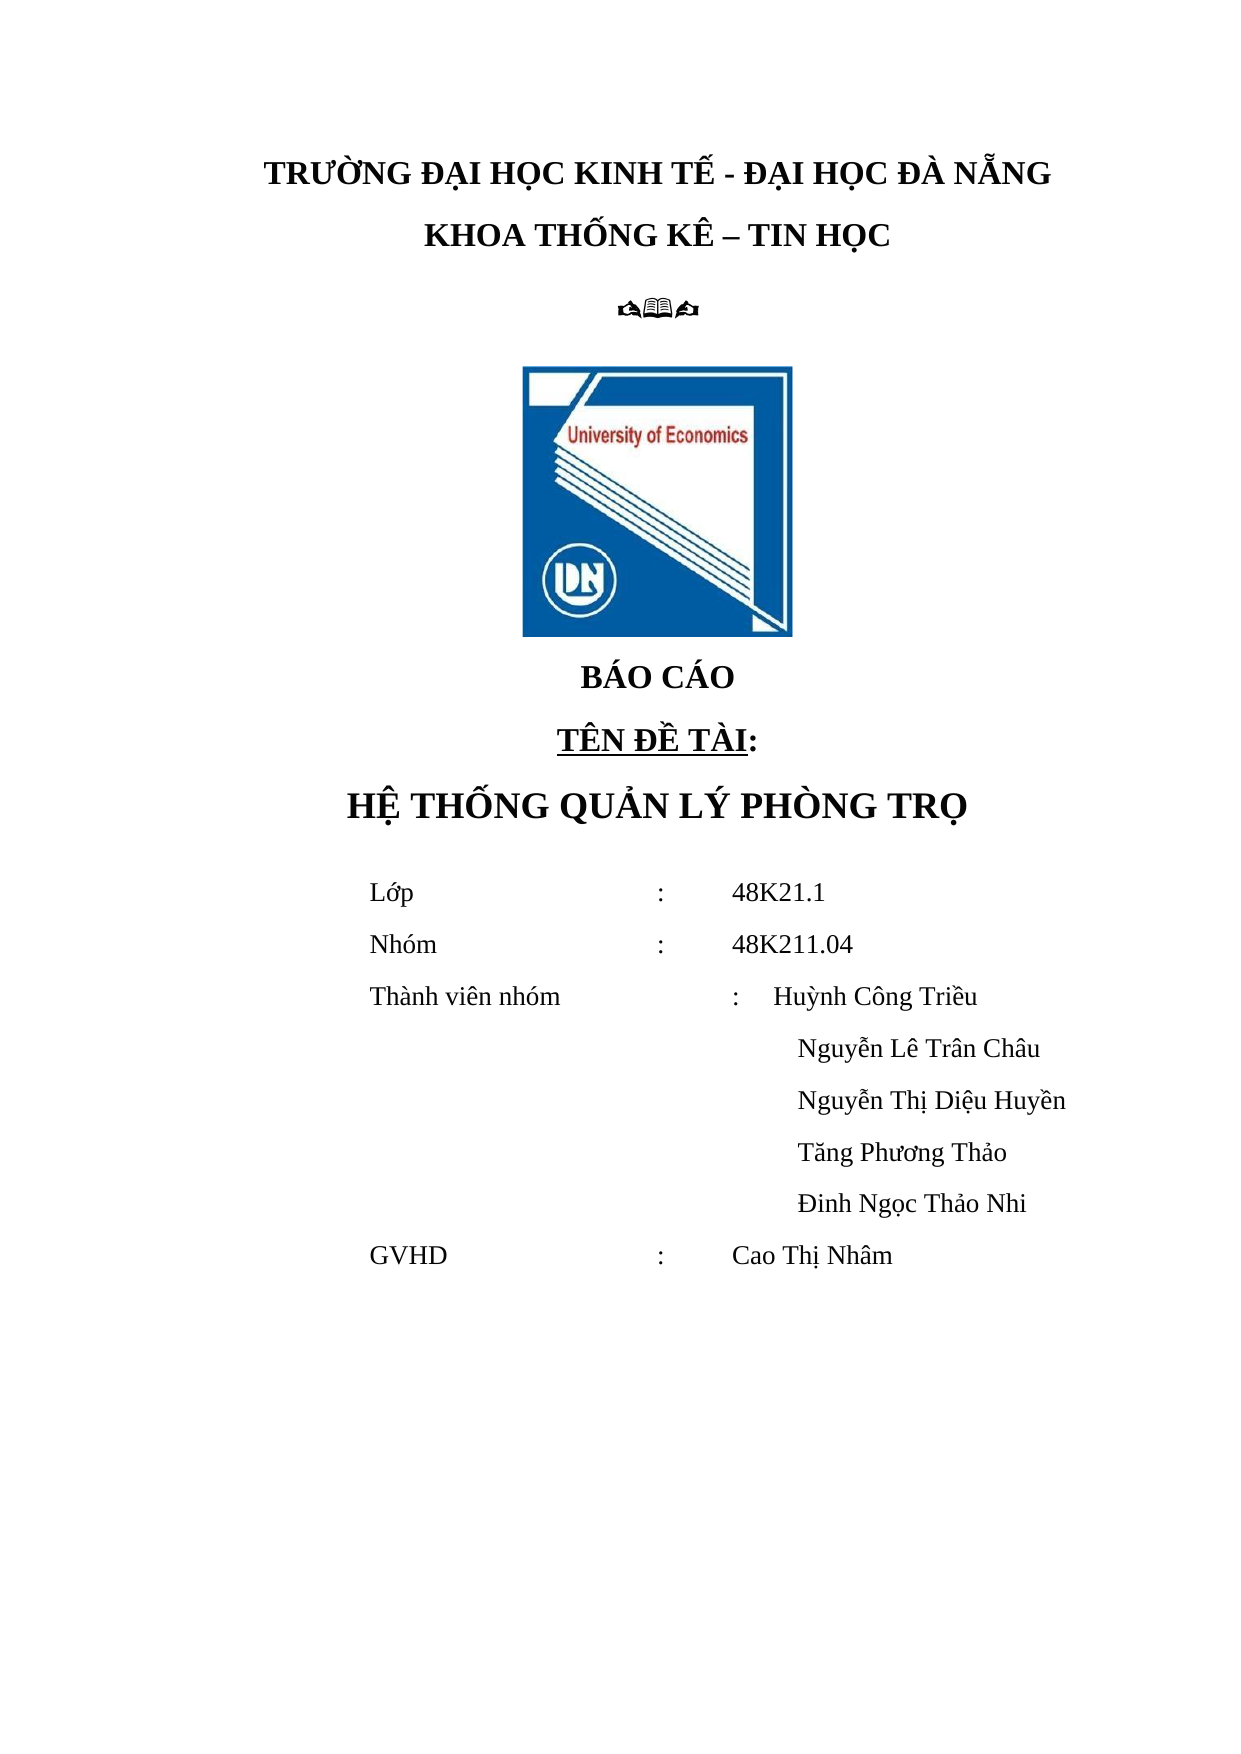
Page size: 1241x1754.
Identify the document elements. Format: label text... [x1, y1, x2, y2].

text TÊN ĐỀ TÀI: [223, 721, 1092, 759]
text KHOA THỐNG KÊ – TIN HỌC [223, 216, 1092, 254]
picture [522, 366, 793, 637]
text Nguyễn Thị Diệu Huyền [223, 1084, 1092, 1115]
text Nhóm : 48K211.04 [89, 928, 1092, 959]
text Tăng Phương Thảo [223, 1136, 1092, 1167]
text HỆ THỐNG QUẢN LÝ PHÒNG TRỌ [223, 783, 1092, 826]
text Nguyễn Lê Trân Châu [223, 1032, 1092, 1063]
text Thành viên nhóm : Huỳnh Công Triều [89, 980, 1092, 1011]
text TRƯỜNG ĐẠI HỌC KINH TẾ - ĐẠI HỌC ĐÀ NẴNG [223, 153, 1092, 191]
text BÁO CÁO [223, 658, 1092, 696]
text Đinh Ngọc Thảo Nhi [223, 1187, 1092, 1219]
text GVHD : Cao Thị Nhâm [89, 1239, 1092, 1271]
text 🕮 [223, 278, 1092, 334]
text Lớp : 48K21.1 [89, 876, 1092, 907]
